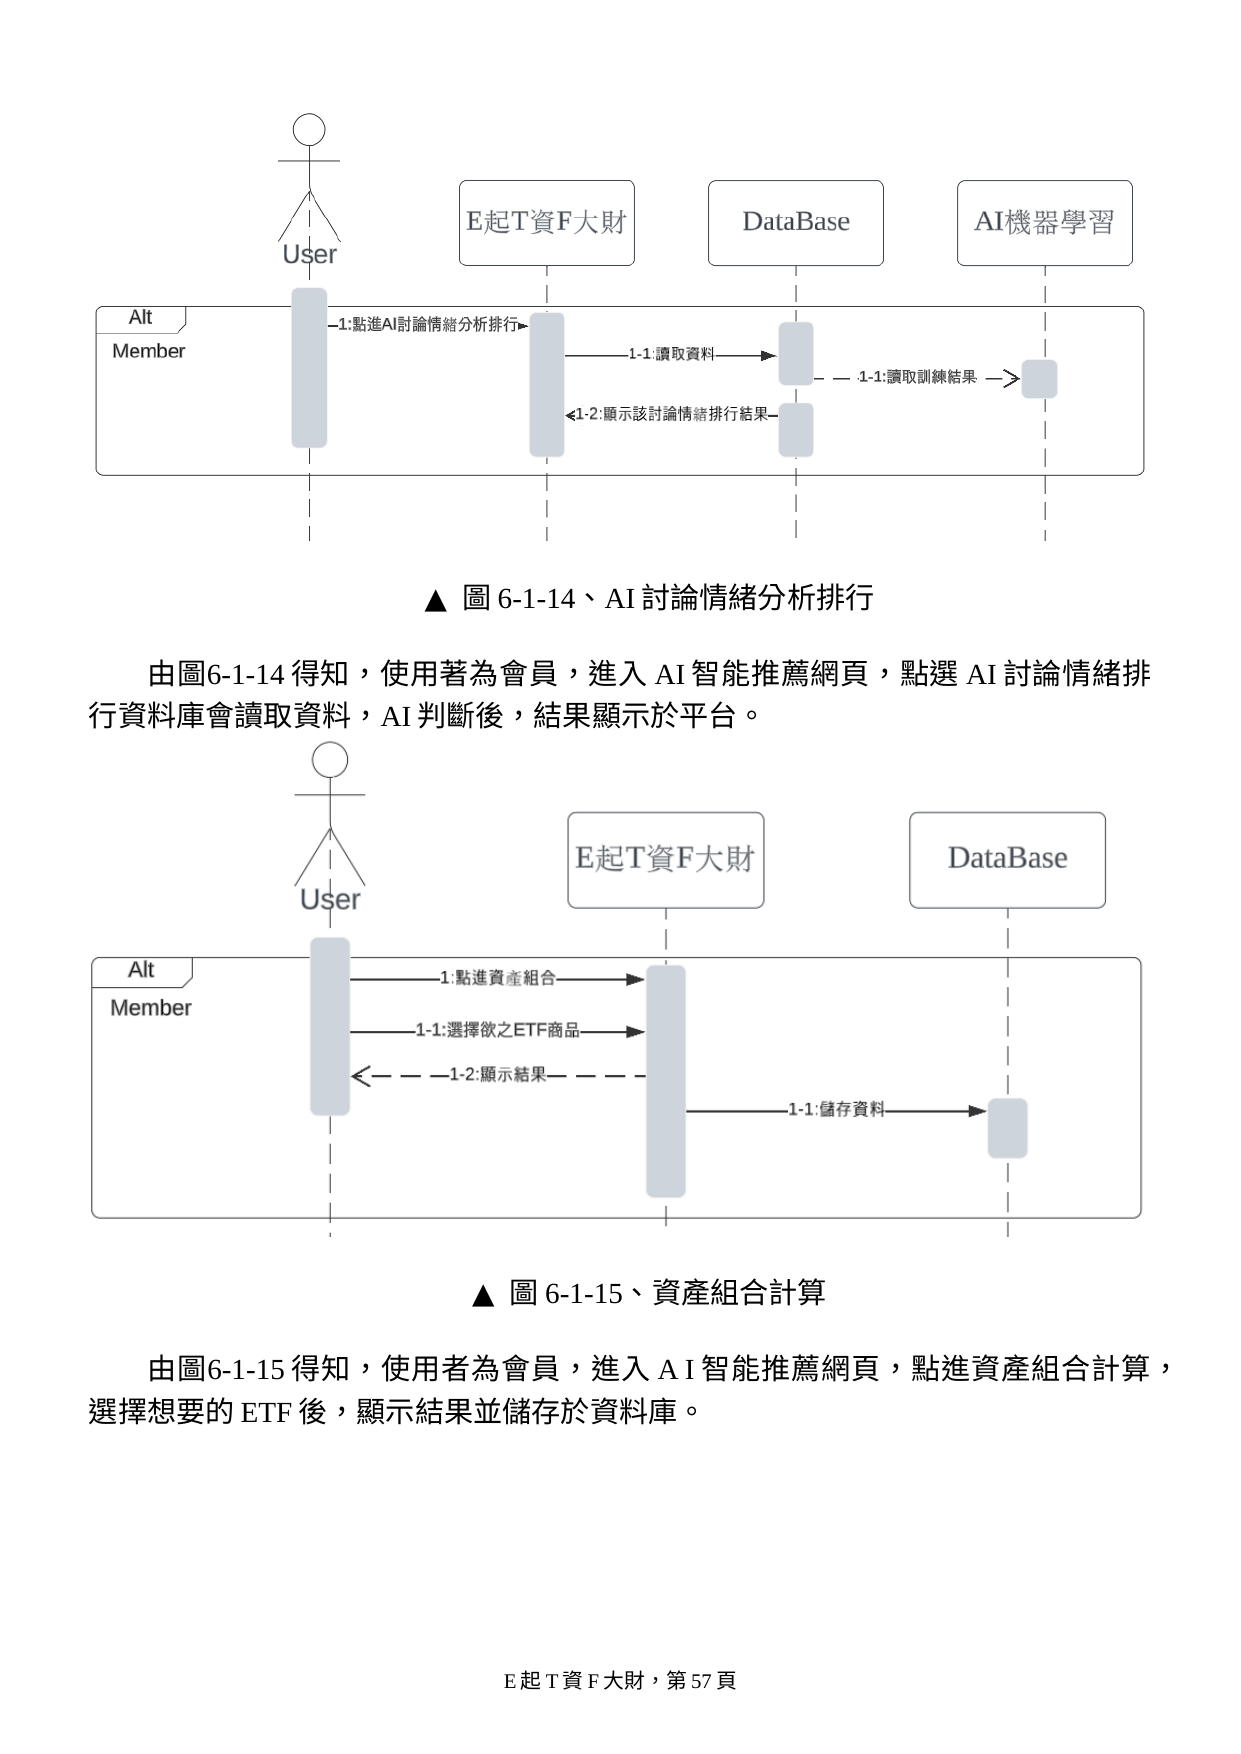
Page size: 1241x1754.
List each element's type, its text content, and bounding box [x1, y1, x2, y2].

picture [88, 102, 1152, 541]
list 圖 6-1-14、AI討論情緒分析排行 [147, 574, 1152, 617]
picture [88, 735, 1152, 1237]
text 由圖6-1-15得知，使用者為會員，進入A I智能推薦網頁，點進資產組合計算，選擇想要的ETF後，顯示結果並儲存於資料庫。 [89, 1346, 1152, 1430]
list 圖 6-1-15、資產組合計算 [147, 1270, 1152, 1312]
text 由圖6-1-14得知，使用著為會員，進入AI智能推薦網頁，點選AI討論情緒排行資料庫會讀取資料，AI判斷後，結果顯示於平台。 [89, 650, 1152, 735]
